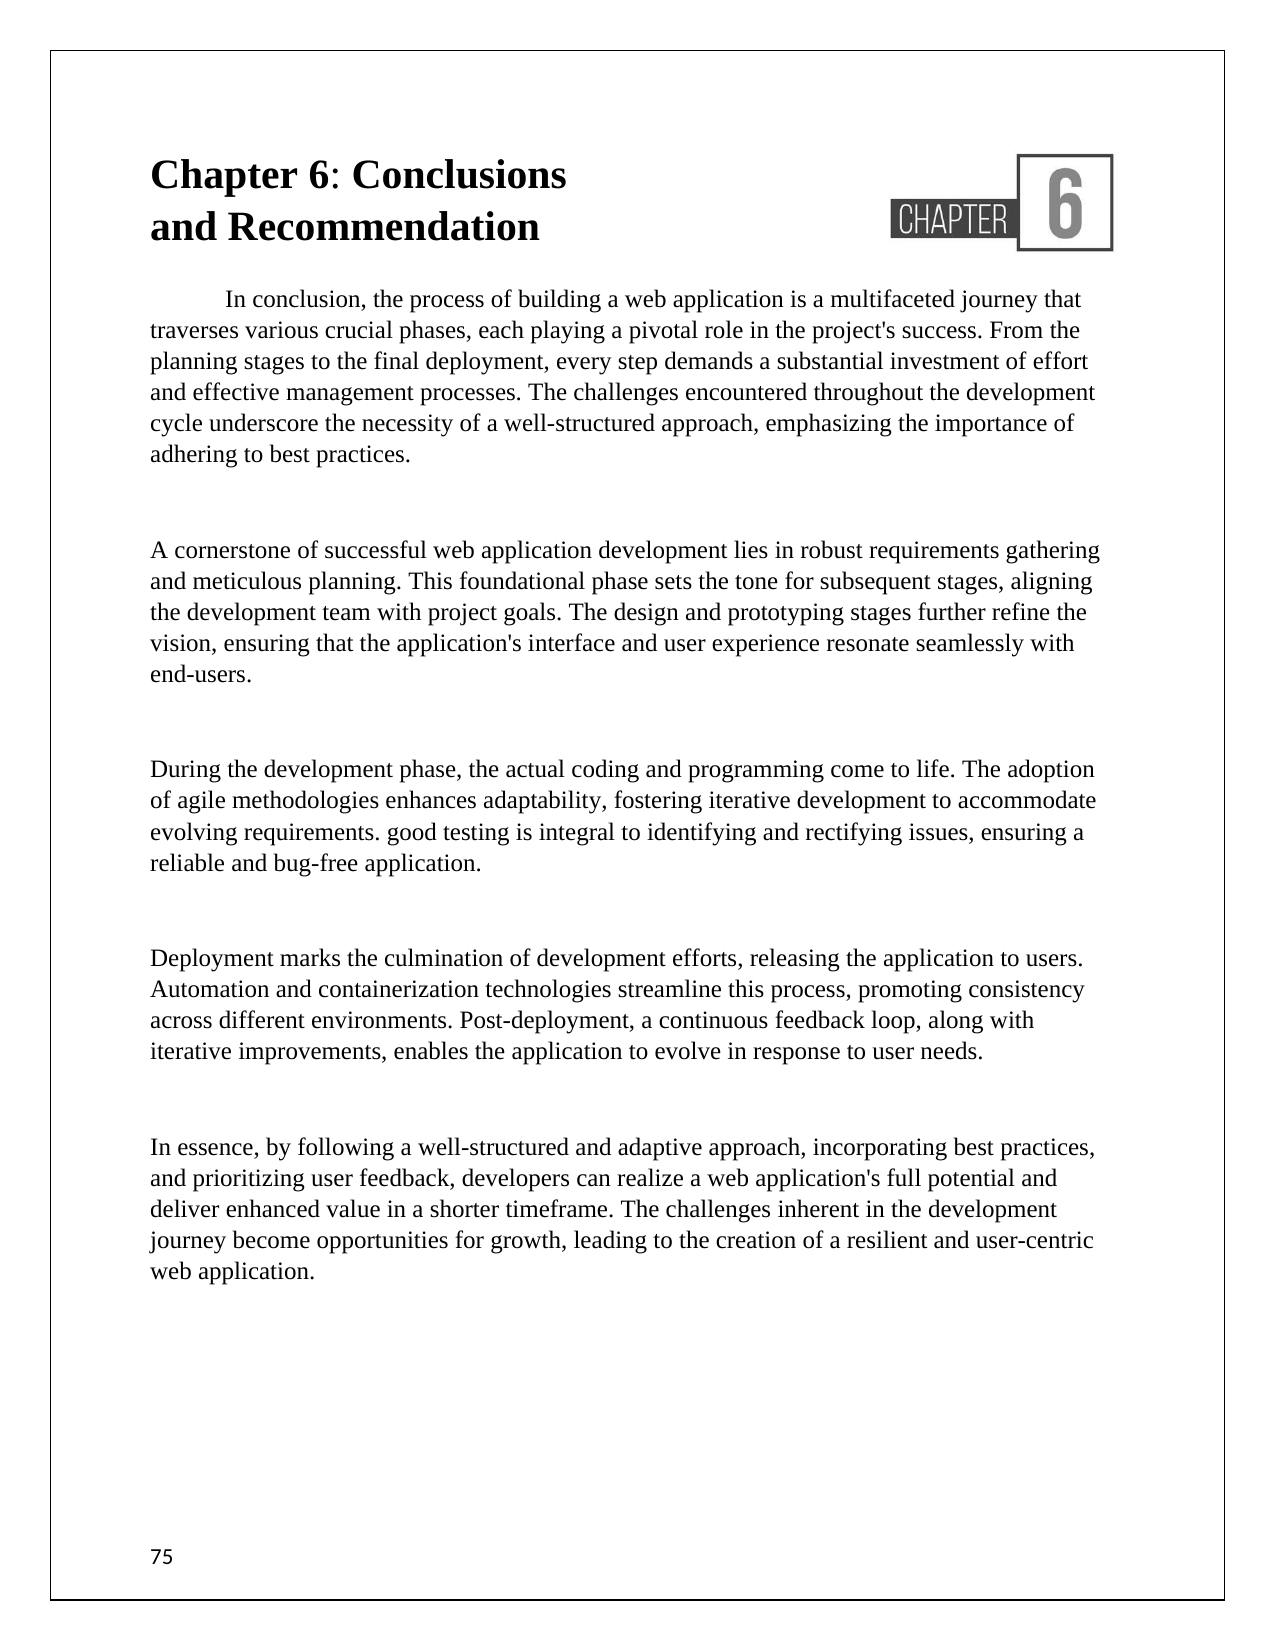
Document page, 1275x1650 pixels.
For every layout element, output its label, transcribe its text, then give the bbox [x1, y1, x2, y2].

text In conclusion, the process of building a web application is a multifaceted journey that traverses various crucial phases, each playing a pivotal role in the project's success. From the planning stages to the final deployment, every step demands a substantial investment of effort and effective management processes. The challenges encountered throughout the development cycle underscore the necessity of a well-structured approach, emphasizing the importance of adhering to best practices. [150, 253, 1118, 468]
subtitle Chapter 6: Conclusions and Recommendation [150, 150, 589, 249]
text During the development phase, the actual coding and programming come to life. The adoption of agile methodologies enhances adaptability, fostering iterative development to accommodate evolving requirements. good testing is integral to identifying and rectifying issues, ensuring a reliable and bug-free application. [150, 754, 1118, 876]
picture [888, 150, 1119, 256]
text A cornerstone of successful web application development lies in robust requirements gathering and meticulous planning. This foundational phase sets the tone for subsequent stages, aligning the development team with project goals. The design and prototyping stages further refine the vision, ensuring that the application's interface and user experience resonate seamlessly with end-users. [150, 535, 1118, 688]
text In essence, by following a well-structured and adaptive approach, incorporating best practices, and prioritizing user feedback, developers can realize a web application's full potential and deliver enhanced value in a shorter timeframe. The challenges inherent in the development journey become opportunities for growth, leading to the creation of a resilient and user-centric web application. [150, 1132, 1118, 1284]
text Deployment marks the culmination of development efforts, releasing the application to users. Automation and containerization technologies streamline this process, promoting consistency across different environments. Post-deployment, a continuous feedback loop, along with iterative improvements, enables the application to evolve in response to user needs. [150, 943, 1118, 1065]
